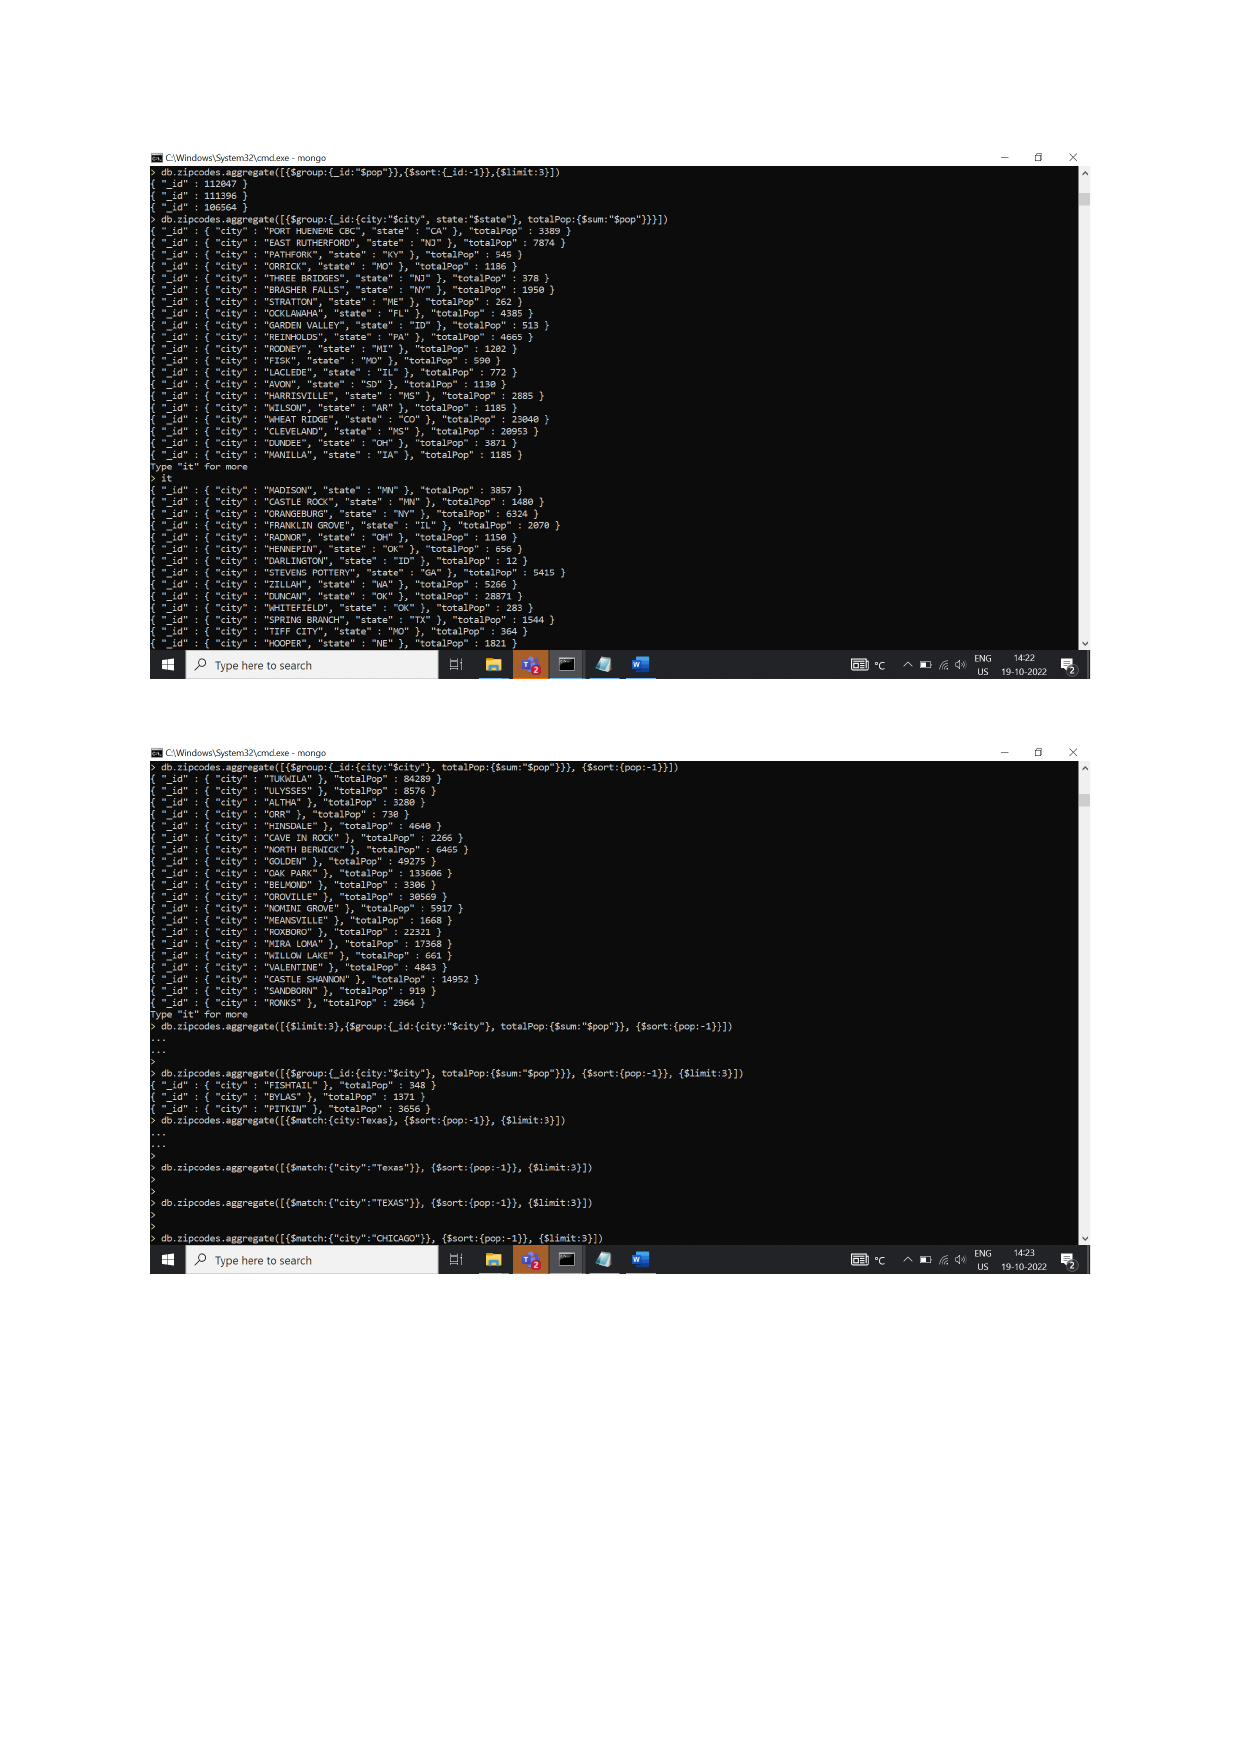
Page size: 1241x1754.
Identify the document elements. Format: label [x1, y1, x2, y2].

picture [150, 150, 1091, 679]
picture [150, 744, 1091, 1274]
